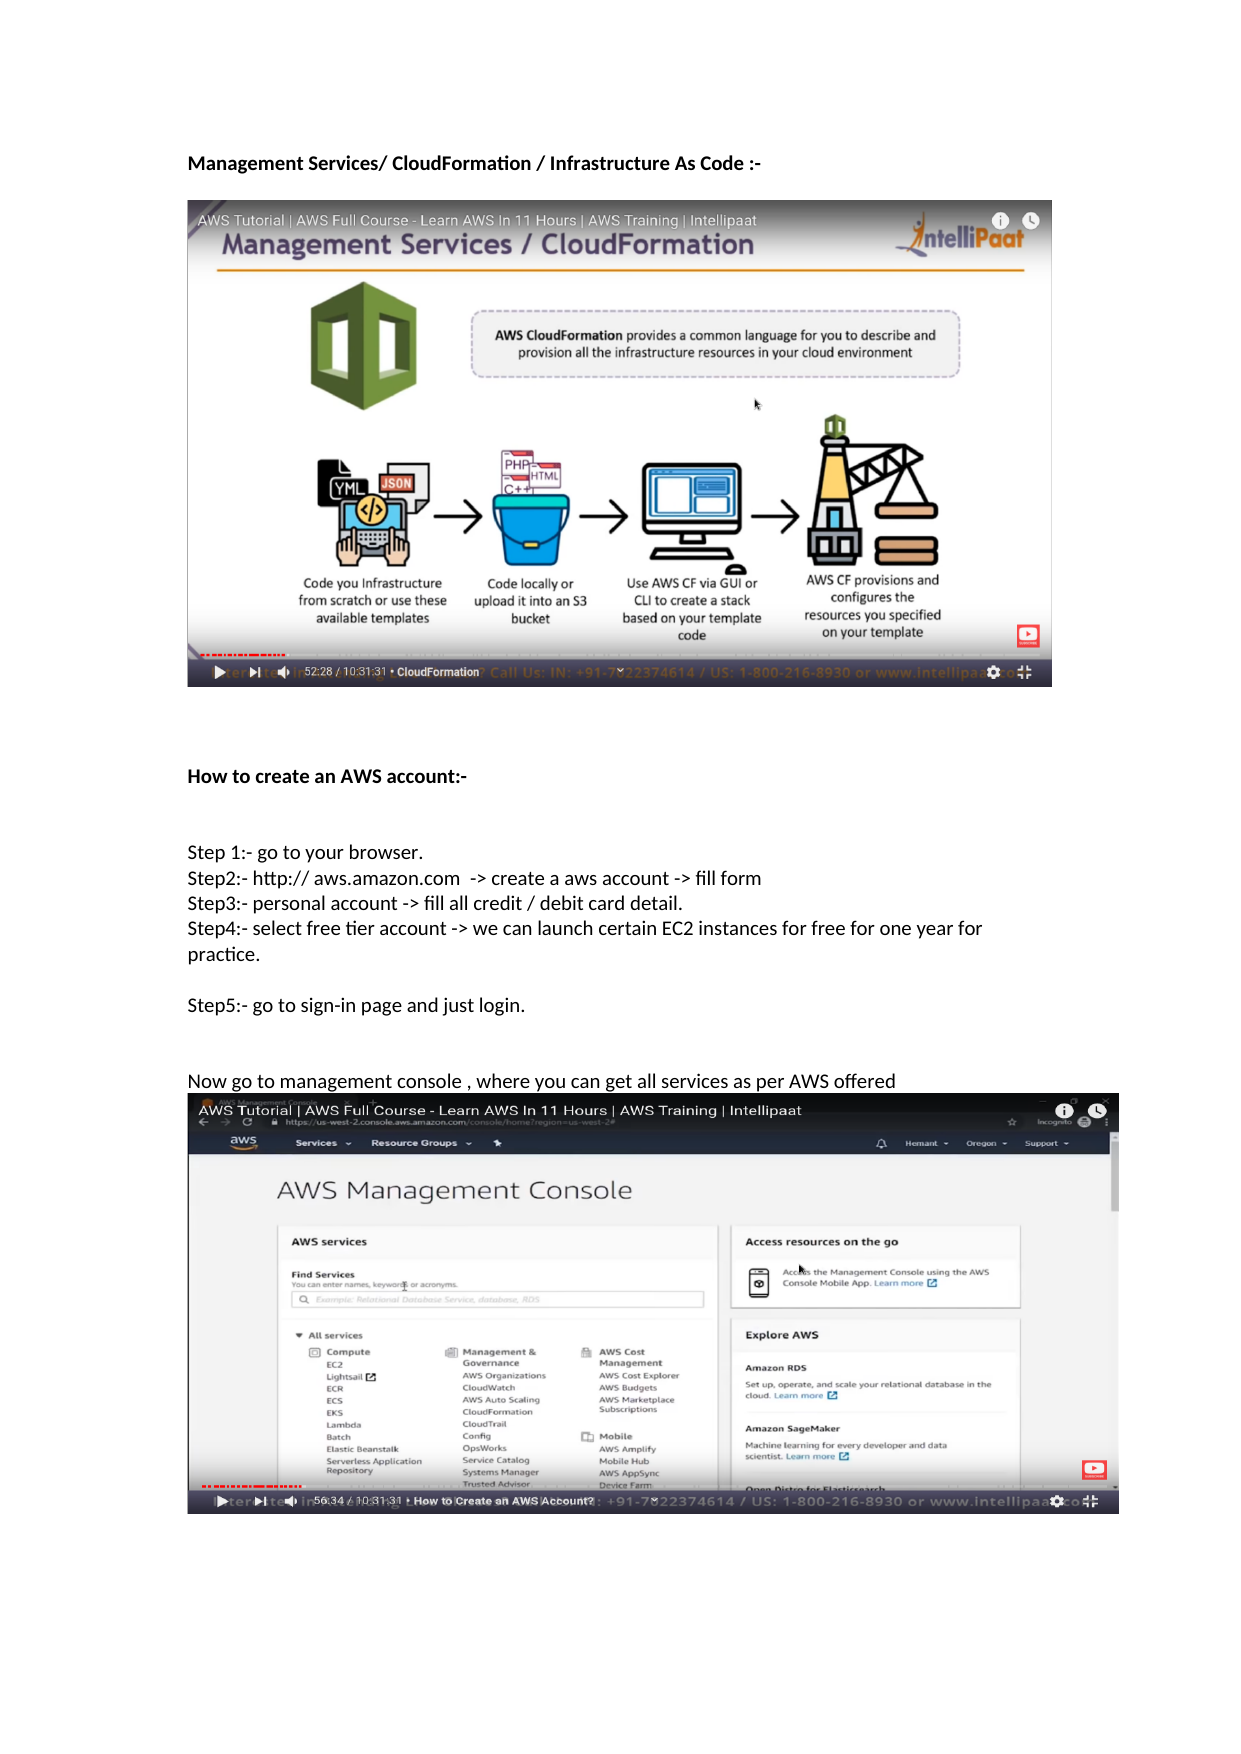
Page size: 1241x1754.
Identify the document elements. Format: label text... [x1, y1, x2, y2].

list Management Services/ CloudFormation / Infrastructure As Code :- [187, 150, 1053, 175]
picture [187, 1093, 1119, 1514]
list Step5:- go to sign-in page and just login. [187, 992, 1053, 1017]
picture [187, 200, 1052, 687]
list How to create an AWS account:- [187, 763, 1053, 788]
list Step4:- select free tier account -> we can launch certain EC2 instances for free for one year for practice. [187, 916, 1053, 966]
list Step 1:- go to your browser. [187, 839, 1053, 865]
list Step3:- personal account -> fill all credit / debit card detail. [187, 890, 1053, 916]
list Step2:- http:// aws.amazon.com -> create a aws account -> fill form [187, 865, 1053, 890]
list Now go to management console , where you can get all services as per AWS offered [187, 1068, 1053, 1093]
